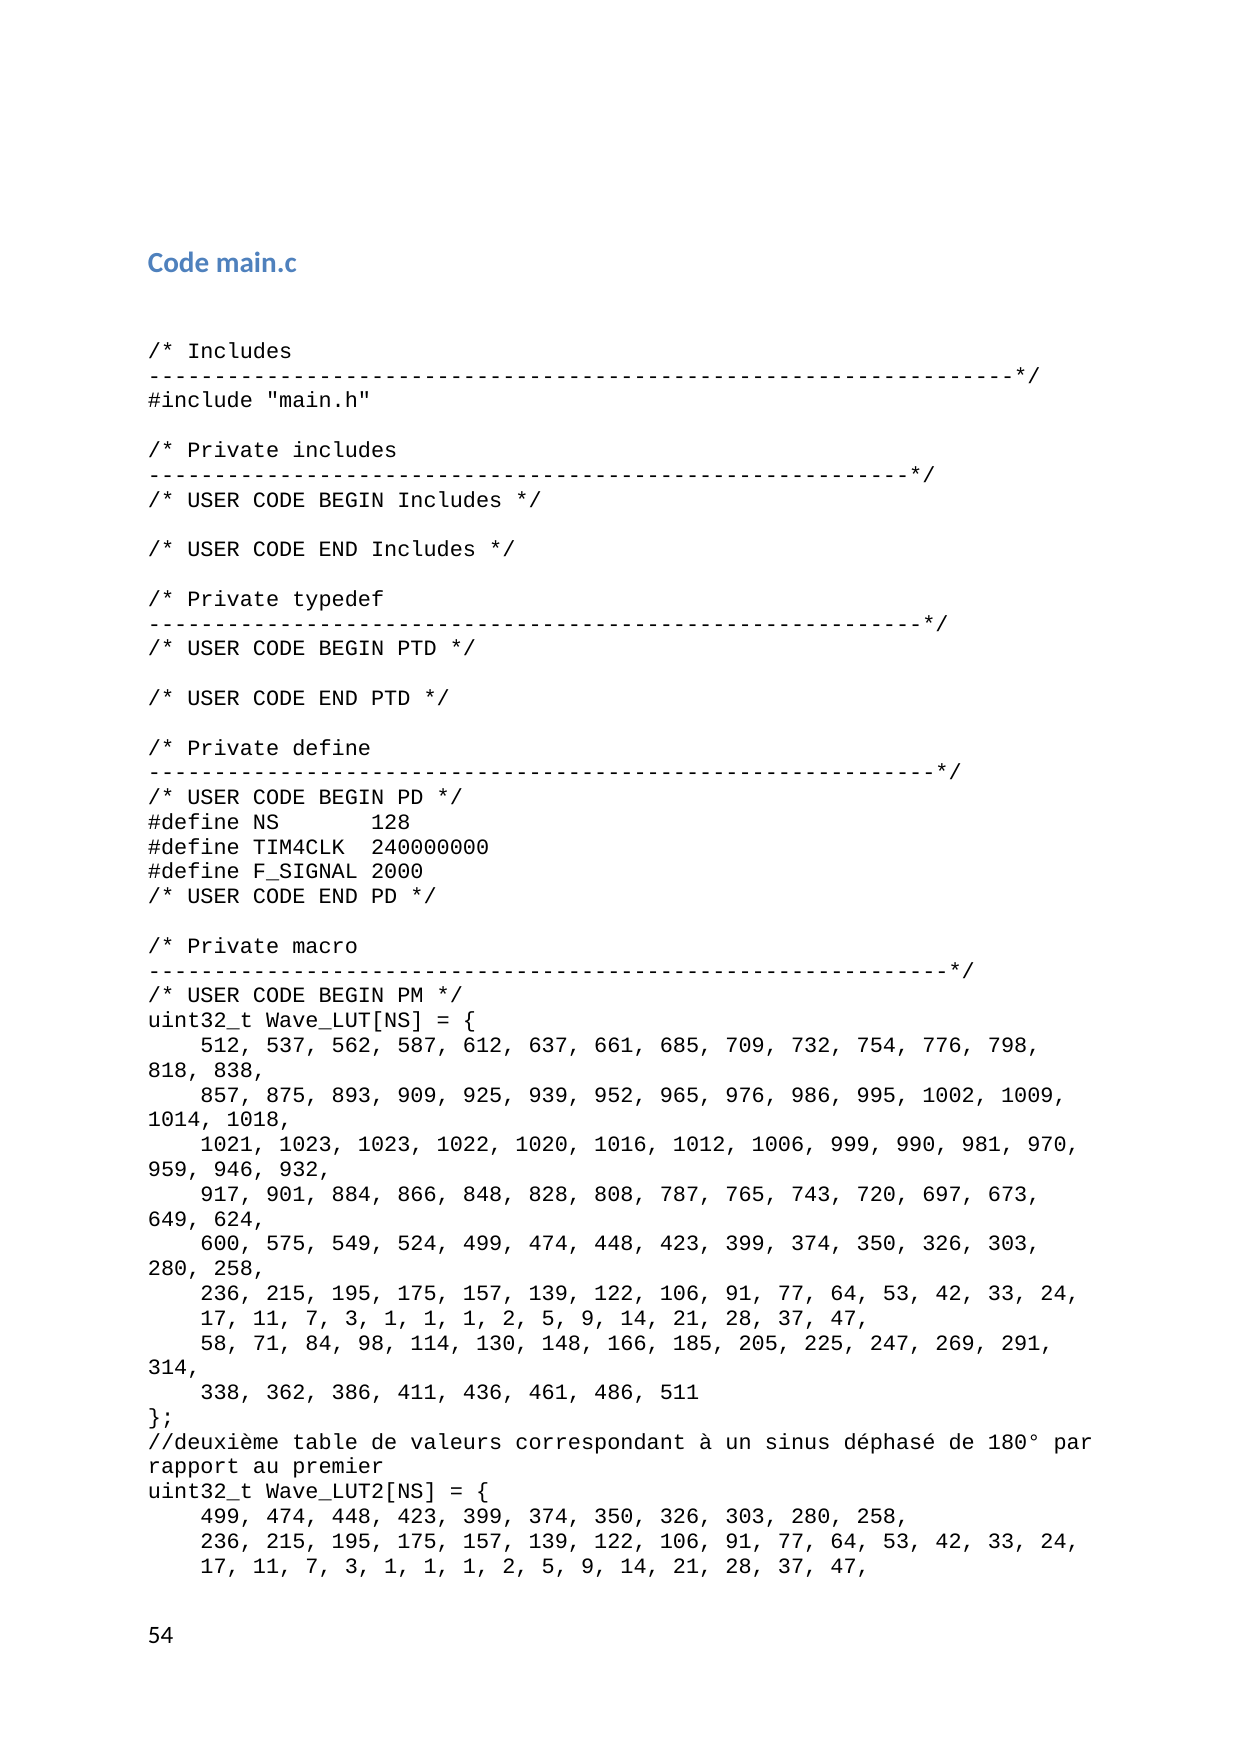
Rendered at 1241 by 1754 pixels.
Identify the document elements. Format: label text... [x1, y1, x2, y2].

text /* USER CODE BEGIN PM */ [148, 985, 1093, 1009]
text /* Private macro -------------------------------------------------------------*/ [148, 935, 1093, 985]
text #define TIM4CLK 240000000 [148, 836, 1093, 861]
text /* Private includes ----------------------------------------------------------*/ [148, 439, 1093, 489]
text /* USER CODE BEGIN PTD */ [148, 638, 1093, 662]
text /* USER CODE BEGIN PD */ [148, 786, 1093, 811]
text #define F_SIGNAL 2000 [148, 861, 1093, 886]
text 917, 901, 884, 866, 848, 828, 808, 787, 765, 743, 720, 697, 673, 649, 624, [148, 1183, 1093, 1233]
text /* USER CODE END Includes */ [148, 538, 1093, 563]
text 17, 11, 7, 3, 1, 1, 1, 2, 5, 9, 14, 21, 28, 37, 47, [148, 1555, 1093, 1580]
subtitle Code main.c [148, 244, 1093, 279]
text #include "main.h" [148, 390, 1093, 414]
text 1021, 1023, 1023, 1022, 1020, 1016, 1012, 1006, 999, 990, 981, 970, 959, 946, 932, [148, 1133, 1093, 1183]
text 600, 575, 549, 524, 499, 474, 448, 423, 399, 374, 350, 326, 303, 280, 258, [148, 1233, 1093, 1282]
text #define NS 128 [148, 811, 1093, 836]
text /* Includes ------------------------------------------------------------------*/ [148, 340, 1093, 390]
text 338, 362, 386, 411, 436, 461, 486, 511 [148, 1381, 1093, 1406]
text 499, 474, 448, 423, 399, 374, 350, 326, 303, 280, 258, [148, 1505, 1093, 1530]
text uint32_t Wave_LUT[NS] = { [148, 1009, 1093, 1034]
text /* USER CODE BEGIN Includes */ [148, 489, 1093, 514]
text /* USER CODE END PTD */ [148, 687, 1093, 712]
text 857, 875, 893, 909, 925, 939, 952, 965, 976, 986, 995, 1002, 1009, 1014, 1018, [148, 1084, 1093, 1133]
text /* USER CODE END PD */ [148, 886, 1093, 910]
text uint32_t Wave_LUT2[NS] = { [148, 1481, 1093, 1505]
text 236, 215, 195, 175, 157, 139, 122, 106, 91, 77, 64, 53, 42, 33, 24, [148, 1530, 1093, 1555]
text 512, 537, 562, 587, 612, 637, 661, 685, 709, 732, 754, 776, 798, 818, 838, [148, 1034, 1093, 1084]
text 17, 11, 7, 3, 1, 1, 1, 2, 5, 9, 14, 21, 28, 37, 47, [148, 1307, 1093, 1332]
text /* Private define ------------------------------------------------------------*/ [148, 737, 1093, 786]
text /* Private typedef -----------------------------------------------------------*/ [148, 588, 1093, 638]
text }; [148, 1406, 1093, 1431]
text //deuxième table de valeurs correspondant à un sinus déphasé de 180° par rapport au premier [148, 1431, 1093, 1481]
text 58, 71, 84, 98, 114, 130, 148, 166, 185, 205, 225, 247, 269, 291, 314, [148, 1332, 1093, 1381]
text 236, 215, 195, 175, 157, 139, 122, 106, 91, 77, 64, 53, 42, 33, 24, [148, 1282, 1093, 1307]
